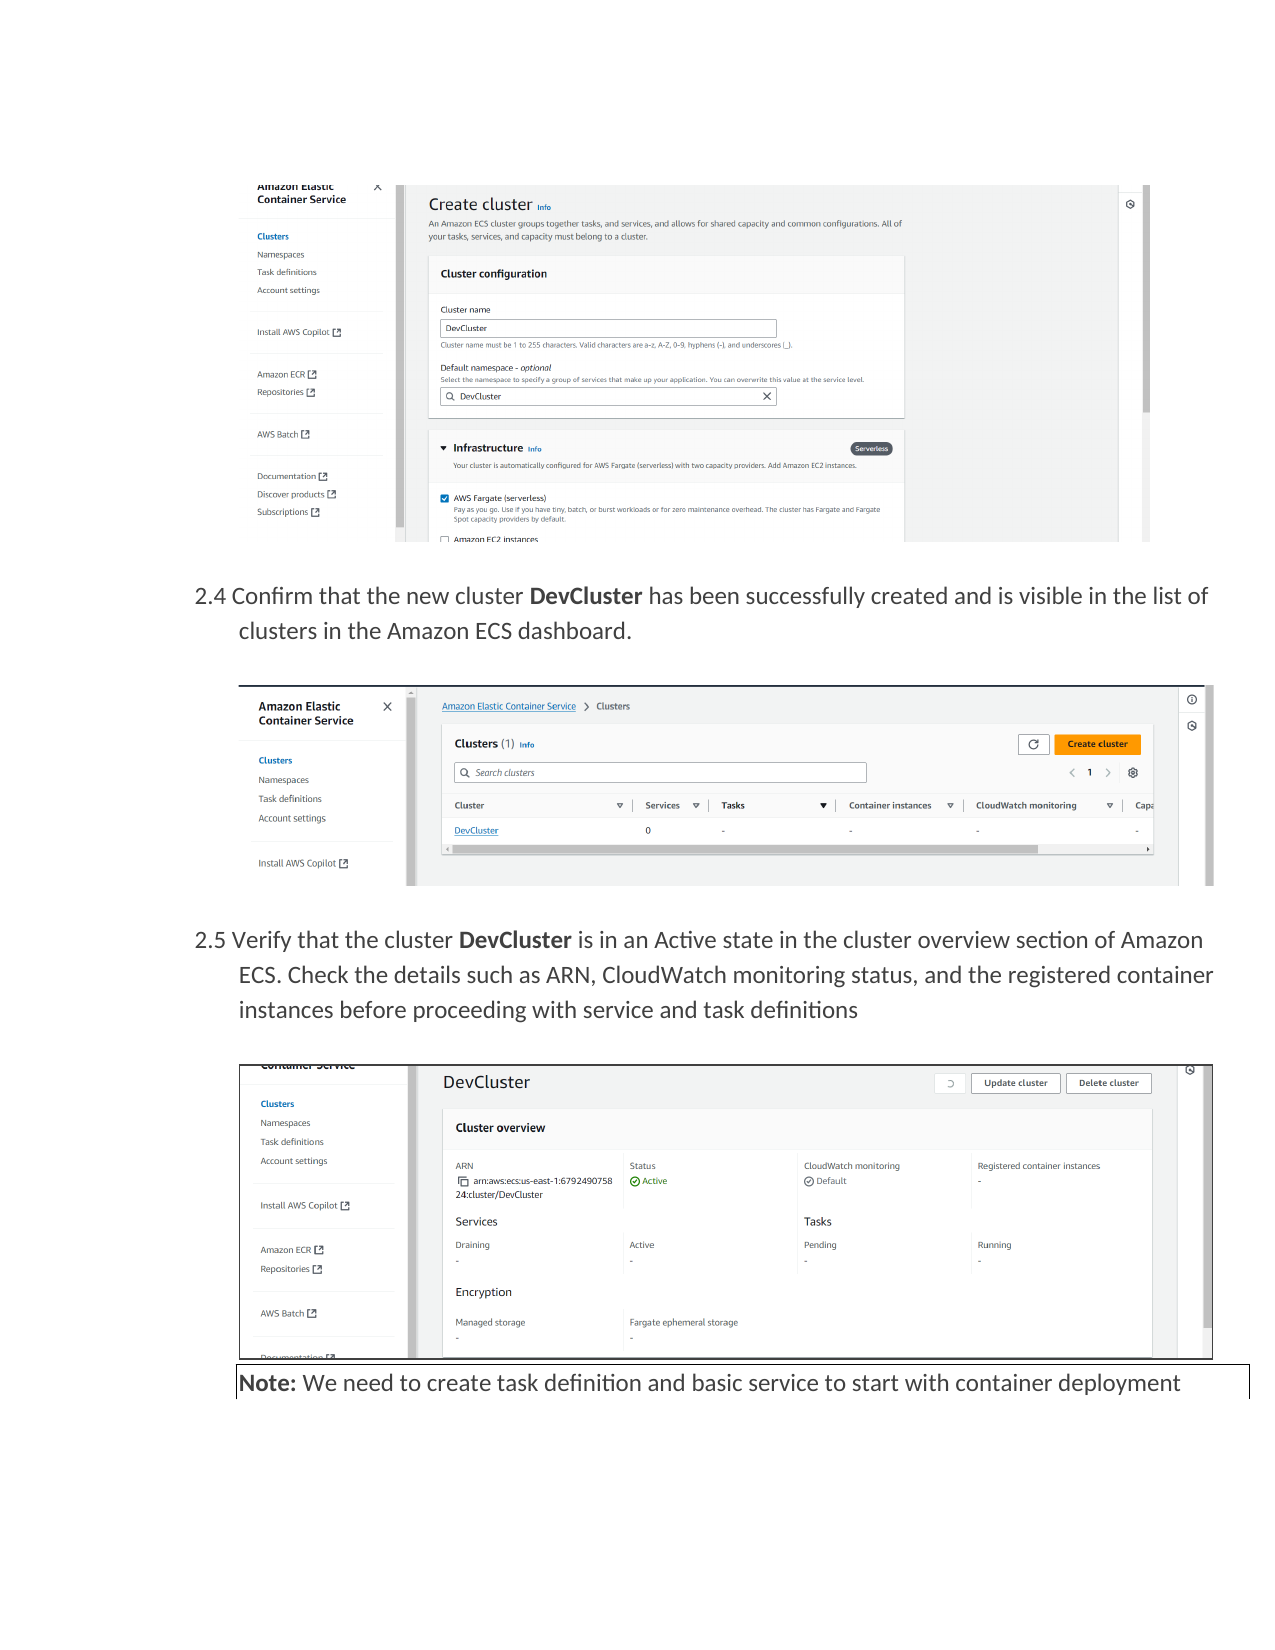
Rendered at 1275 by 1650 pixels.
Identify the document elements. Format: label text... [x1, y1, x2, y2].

list Confirm that the new cluster DevCluster has been successfully created and is visible in the list of clusters in the Amazon ECS dashboard. [194, 580, 1247, 646]
picture [238, 685, 1214, 886]
picture [240, 1066, 1212, 1358]
list Note: We need to create task definition and basic service to start with container deployment [237, 1365, 1249, 1399]
picture [238, 185, 1150, 542]
list Verify that the cluster DevCluster is in an Active state in the cluster overview section of Amazon ECS. Check the details such as ARN, CloudWatch monitoring status, and the registered container instances before proceeding with service and task definitions [194, 924, 1247, 1024]
